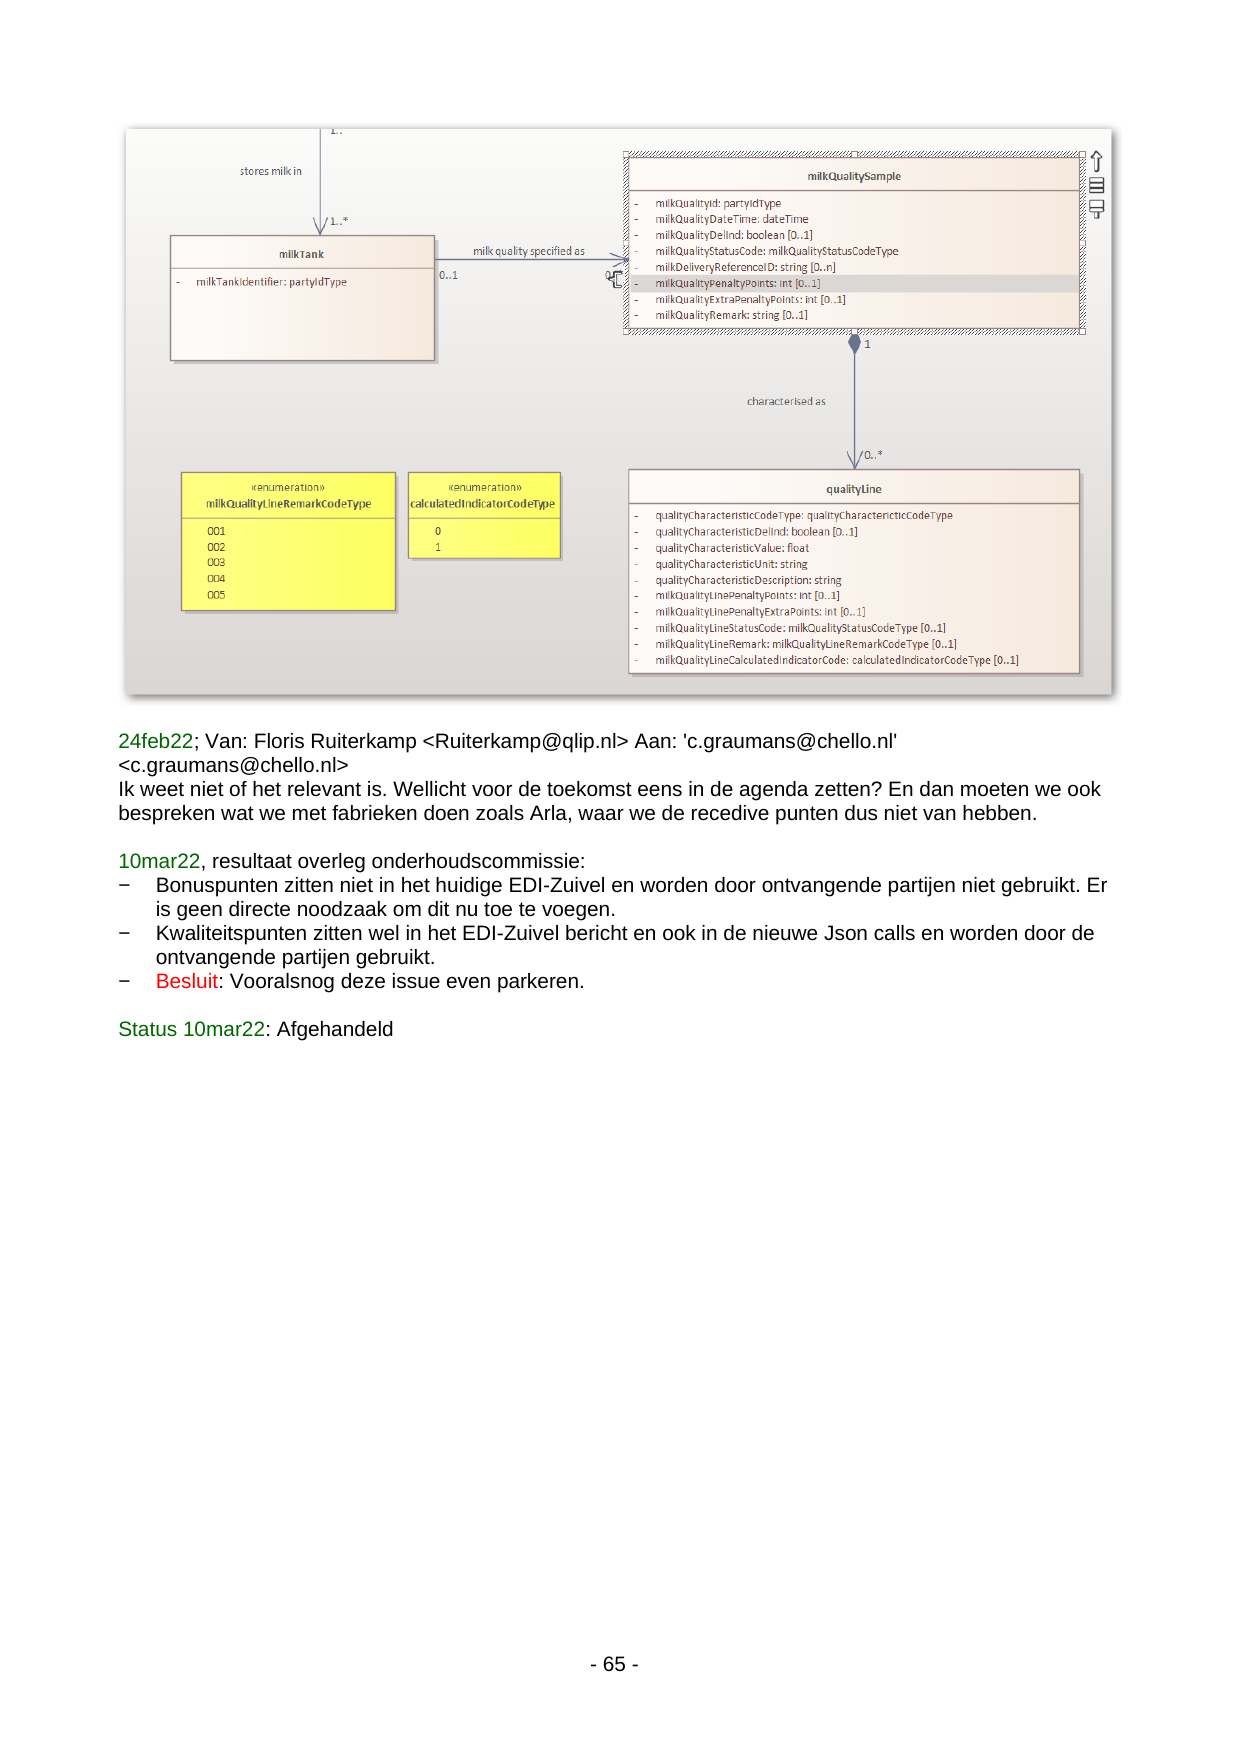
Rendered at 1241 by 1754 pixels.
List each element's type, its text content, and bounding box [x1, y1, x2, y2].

list Kwaliteitspunten zitten wel in het EDI-Zuivel bericht en ook in de nieuwe Json calls en worden door de ontvangende partijen gebruikt. [118, 921, 1122, 969]
list Bonuspunten zitten niet in het huidige EDI-Zuivel en worden door ontvangende partijen niet gebruikt. Er is geen directe noodzaak om dit nu toe te voegen. [118, 873, 1122, 921]
text 10mar22, resultaat overleg onderhoudscommissie: [118, 849, 1122, 873]
text Status 10mar22: Afgehandeld [118, 1017, 1122, 1041]
picture [118, 121, 1123, 706]
list Besluit: Vooralsnog deze issue even parkeren. [118, 969, 1122, 993]
text 24feb22; Van: Floris Ruiterkamp <Ruiterkamp@qlip.nl> Aan: 'c.graumans@chello.nl' <c.graumans@chello.nl> [118, 729, 1122, 777]
text Ik weet niet of het relevant is. Wellicht voor de toekomst eens in de agenda zetten? En dan moeten we ook bespreken wat we met fabrieken doen zoals Arla, waar we de recedive punten dus niet van hebben. [118, 777, 1122, 825]
